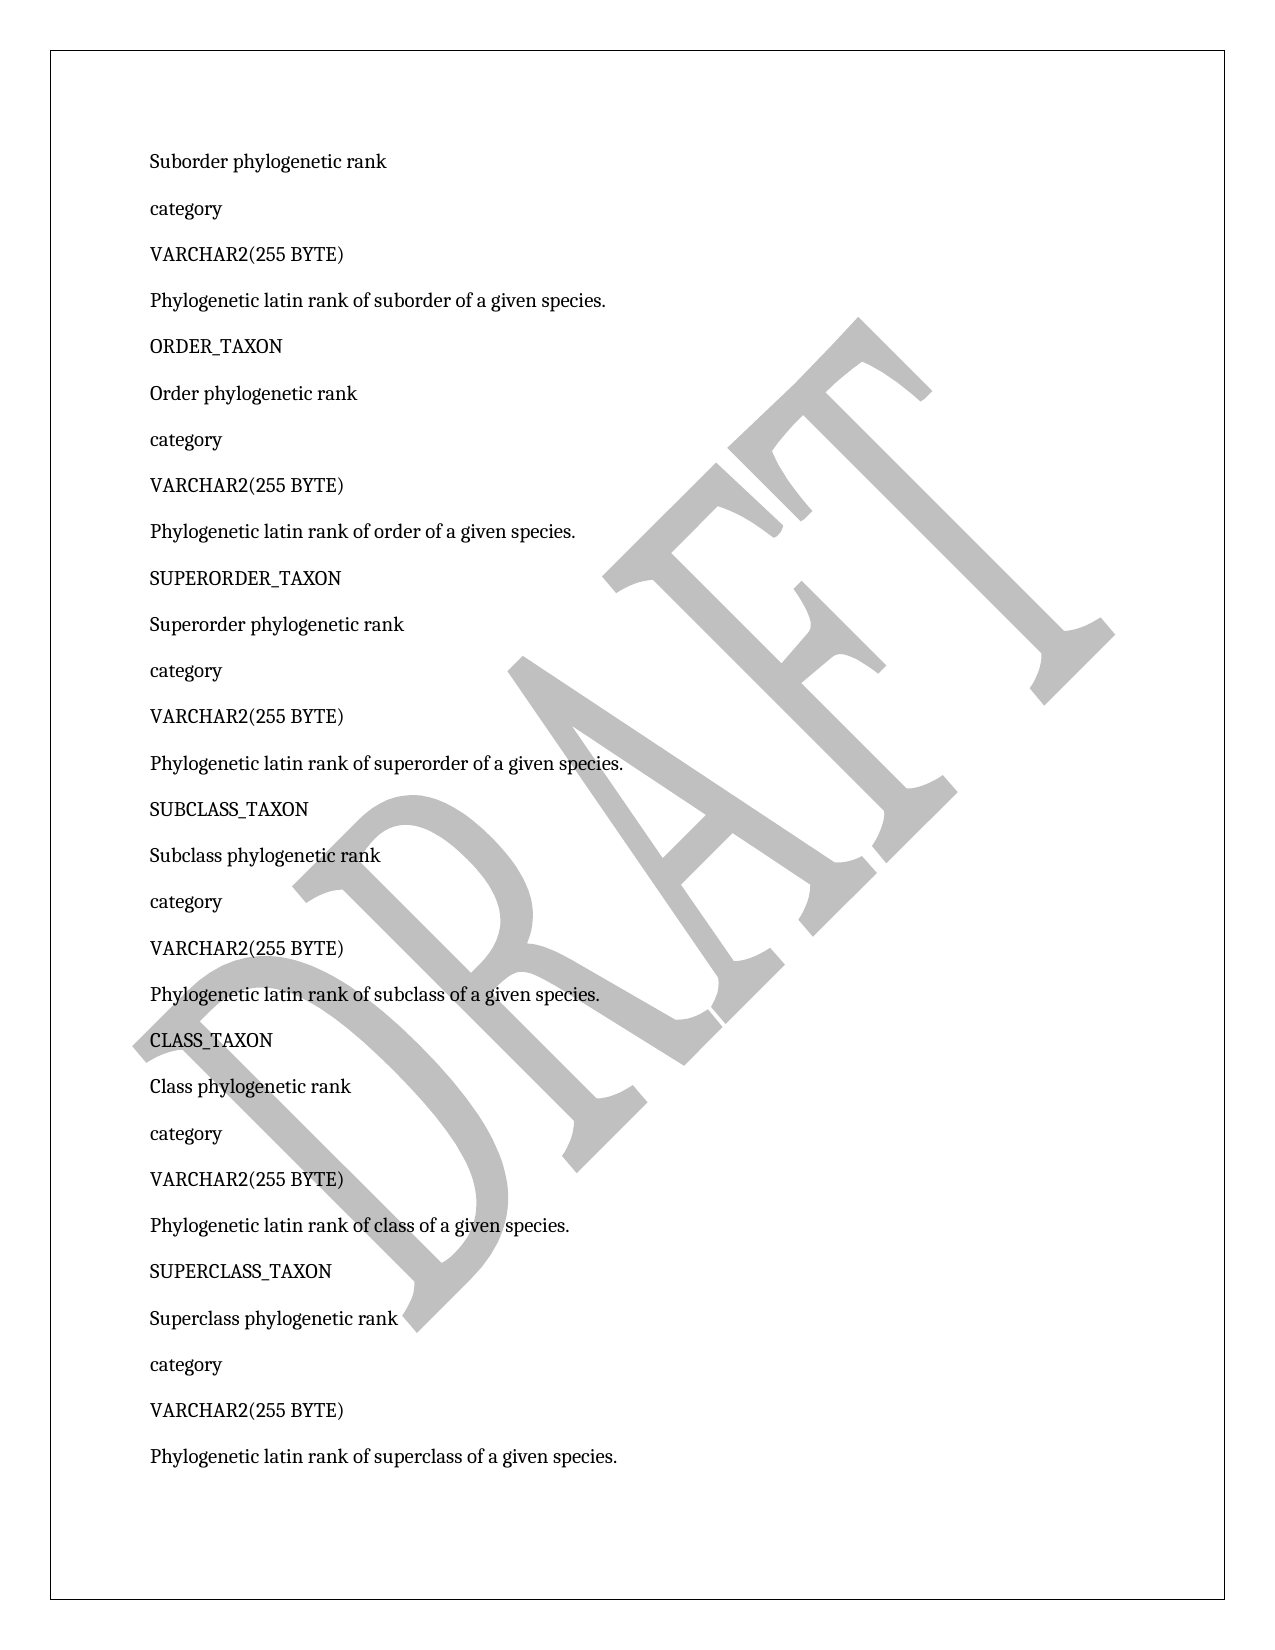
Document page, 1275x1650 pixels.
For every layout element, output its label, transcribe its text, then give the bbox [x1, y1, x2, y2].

text category [150, 427, 1125, 451]
text VARCHAR2(255 BYTE) [150, 242, 1125, 266]
text Phylogenetic latin rank of superclass of a given species. [150, 1445, 1125, 1469]
text Phylogenetic latin rank of order of a given species. [150, 520, 1125, 544]
text VARCHAR2(255 BYTE) [150, 705, 1125, 729]
text category [150, 1121, 1125, 1145]
text SUPERCLASS_TAXON [150, 1260, 1125, 1284]
text Phylogenetic latin rank of suborder of a given species. [150, 289, 1125, 313]
text Superclass phylogenetic rank [150, 1306, 1125, 1330]
text ORDER_TAXON [150, 335, 1125, 359]
text category [150, 659, 1125, 683]
text Subclass phylogenetic rank [150, 844, 1125, 868]
text Phylogenetic latin rank of subclass of a given species. [150, 982, 1125, 1006]
text Class phylogenetic rank [150, 1075, 1125, 1099]
text category [150, 196, 1125, 220]
text category [150, 1352, 1125, 1376]
text VARCHAR2(255 BYTE) [150, 474, 1125, 498]
text Superorder phylogenetic rank [150, 612, 1125, 636]
text VARCHAR2(255 BYTE) [150, 1167, 1125, 1191]
text category [150, 890, 1125, 914]
text Phylogenetic latin rank of class of a given species. [150, 1214, 1125, 1238]
text SUBCLASS_TAXON [150, 797, 1125, 821]
text SUPERORDER_TAXON [150, 566, 1125, 590]
text VARCHAR2(255 BYTE) [150, 936, 1125, 960]
text CLASS_TAXON [150, 1029, 1125, 1053]
text Phylogenetic latin rank of superorder of a given species. [150, 751, 1125, 775]
text Order phylogenetic rank [150, 381, 1125, 405]
text VARCHAR2(255 BYTE) [150, 1399, 1125, 1423]
text Suborder phylogenetic rank [150, 150, 1125, 174]
